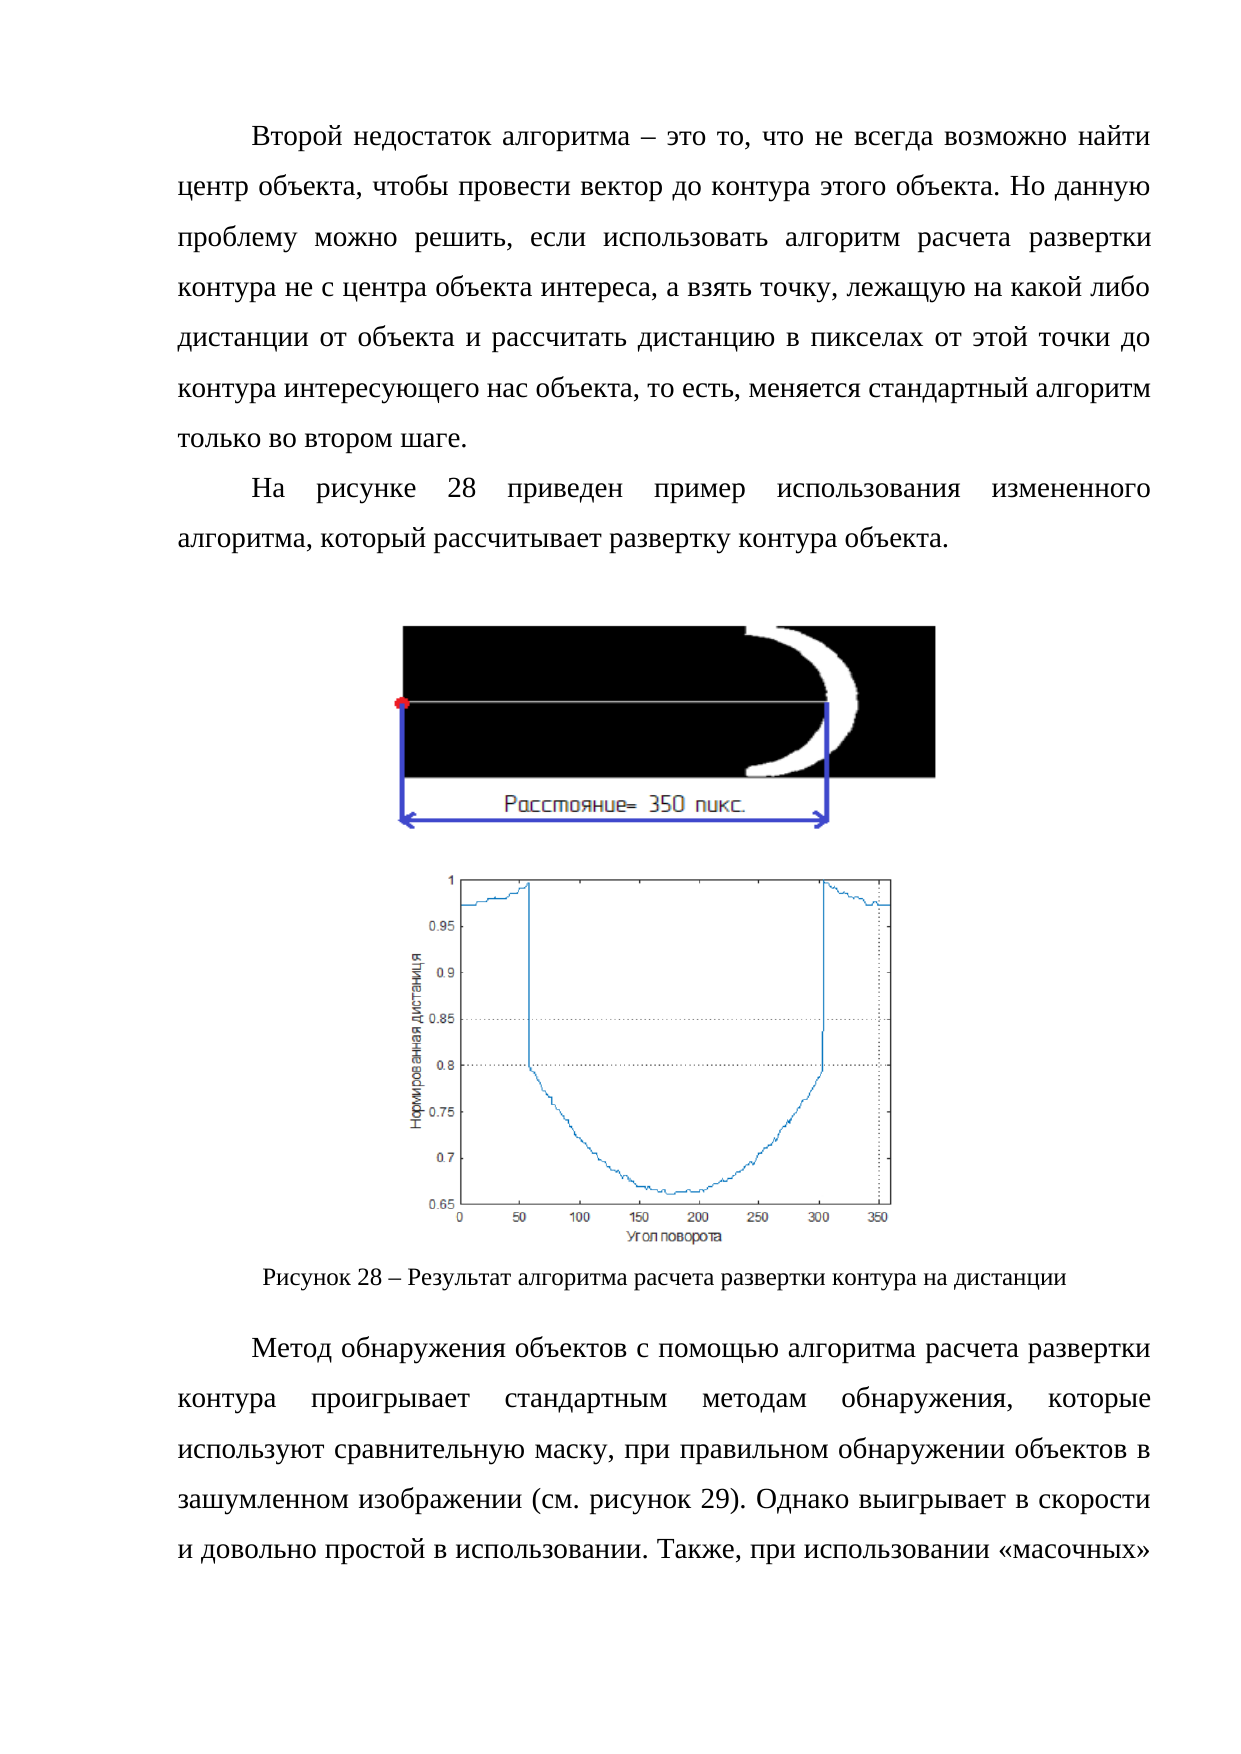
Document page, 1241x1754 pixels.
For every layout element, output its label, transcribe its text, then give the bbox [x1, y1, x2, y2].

text На рисунке 28 приведен пример использования измененного алгоритма, который рассчитывает развертку контура объекта. [177, 470, 1152, 554]
picture [390, 621, 939, 834]
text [177, 1330, 1152, 1565]
text Второй недостаток алгоритма – это то, что не всегда возможно найти центр объекта, чтобы провести вектор до контура этого объекта. Но данную проблему можно решить, если использовать алгоритм расчета развертки контура не с центра объекта интереса, а взять точку, лежащую на какой либо дистанции от объекта и рассчитать дистанцию в пикселах от этой точки до контура интересующего нас объекта, то есть, меняется стандартный алгоритм только во втором шаге. [177, 118, 1152, 453]
text Рисунок 28 – Результат алгоритма расчета развертки контура на дистанции [177, 1262, 1152, 1291]
